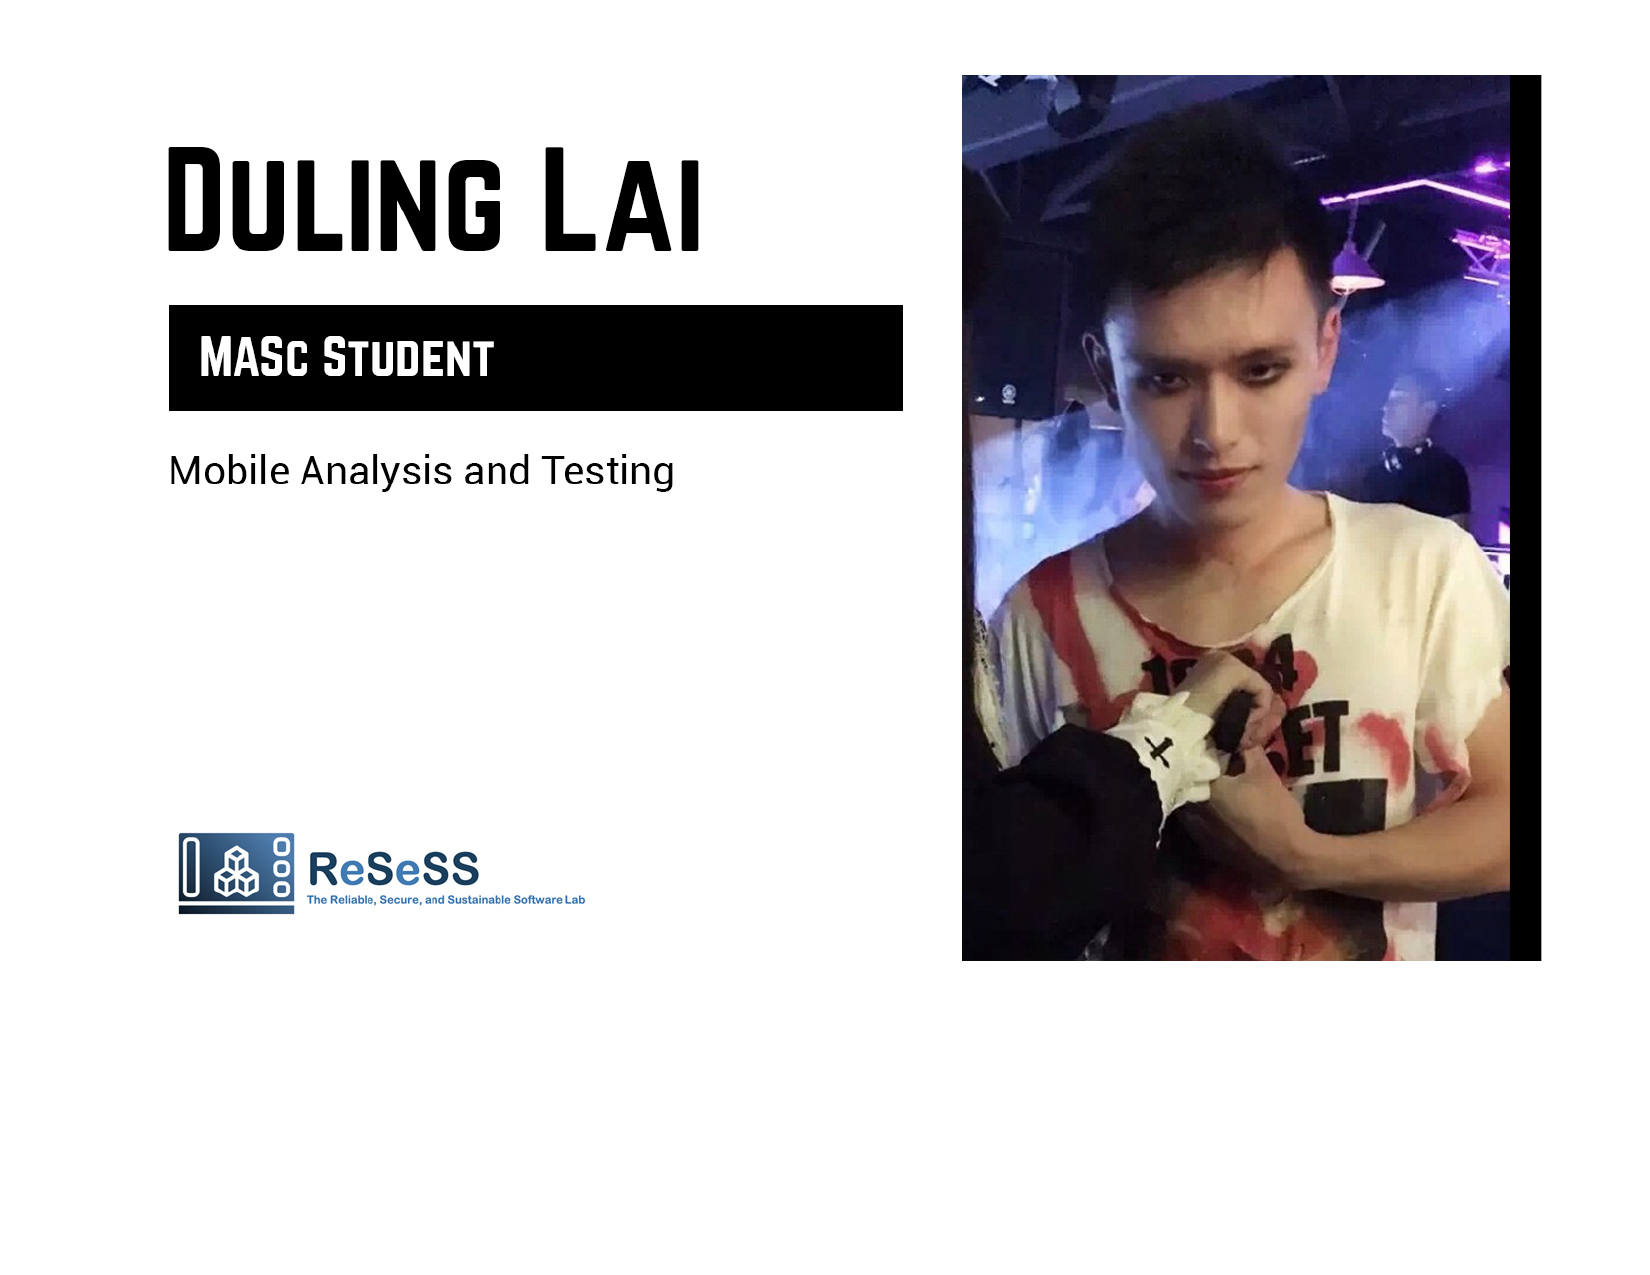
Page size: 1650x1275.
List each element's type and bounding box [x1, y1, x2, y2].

picture [108, 75, 1542, 961]
